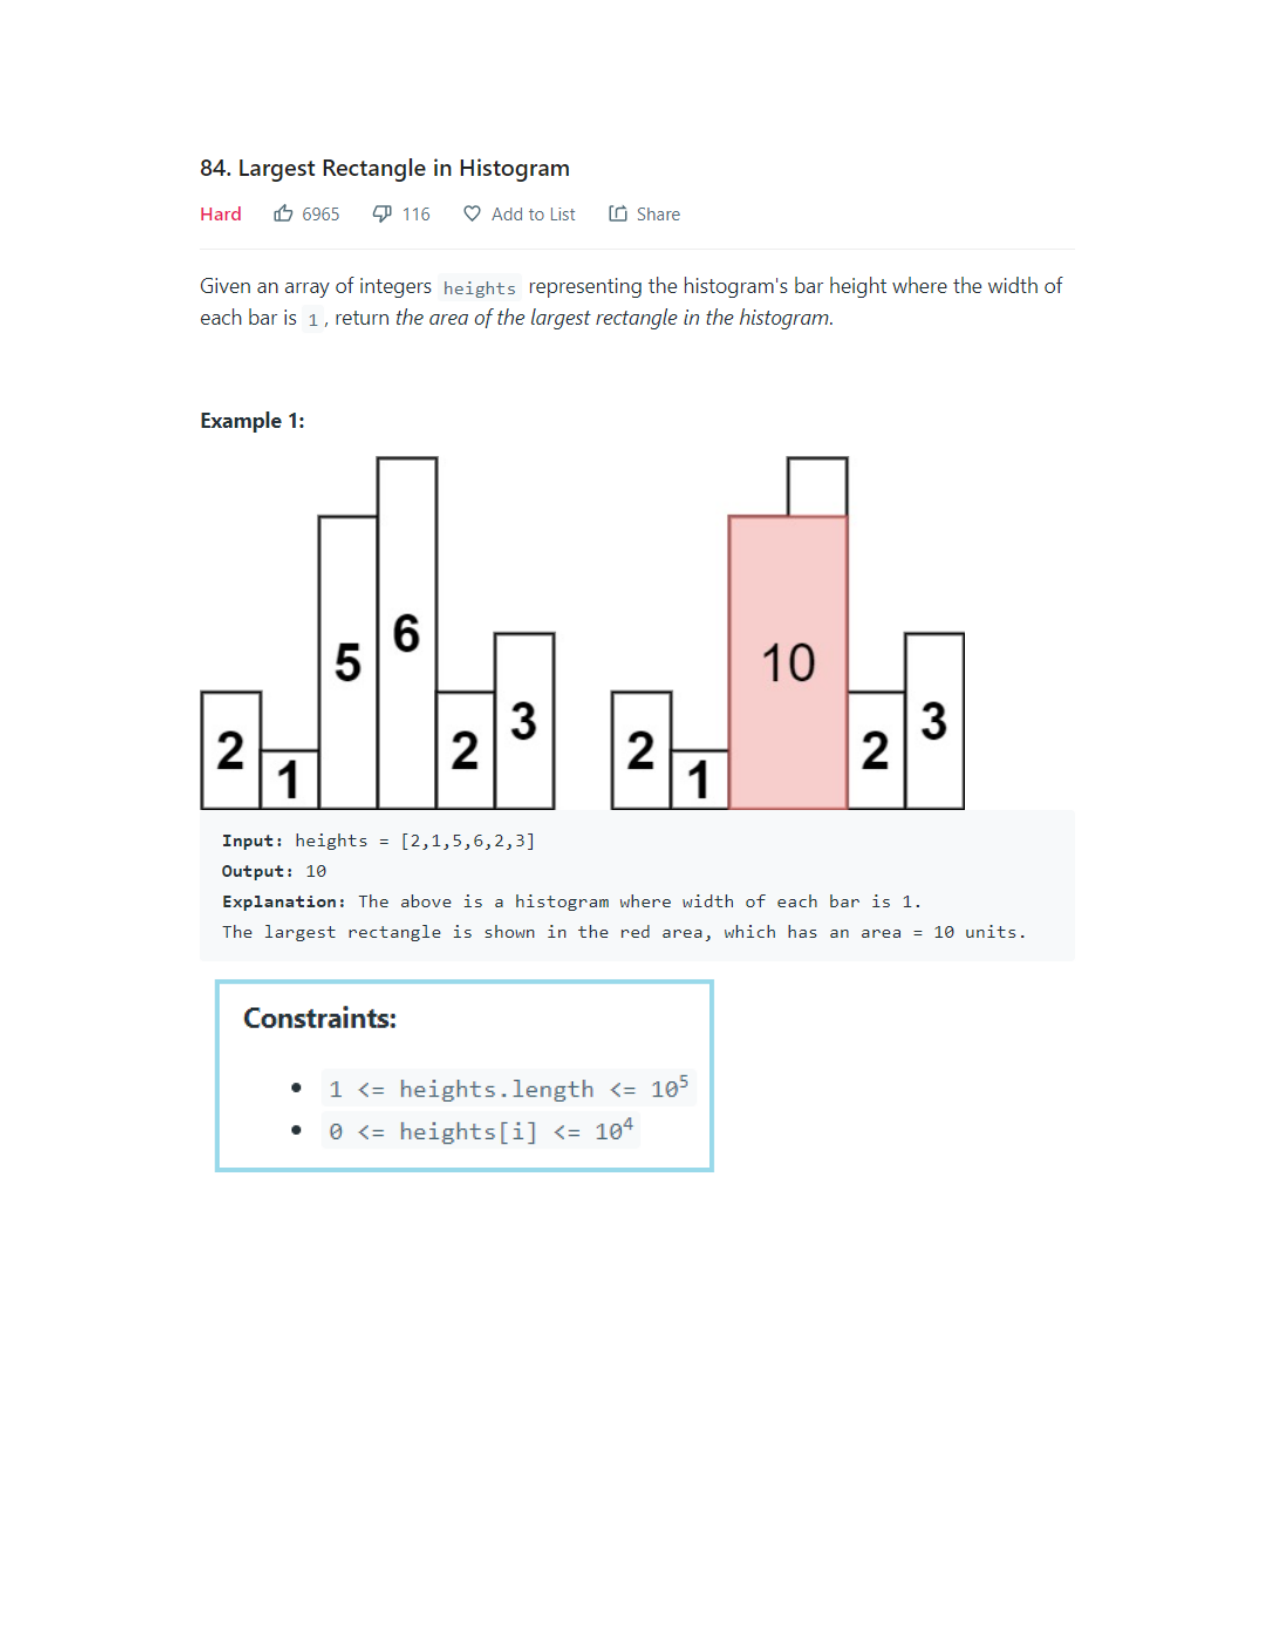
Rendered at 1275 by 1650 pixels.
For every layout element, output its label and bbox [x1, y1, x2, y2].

picture [187, 967, 752, 1182]
picture [187, 150, 1088, 966]
